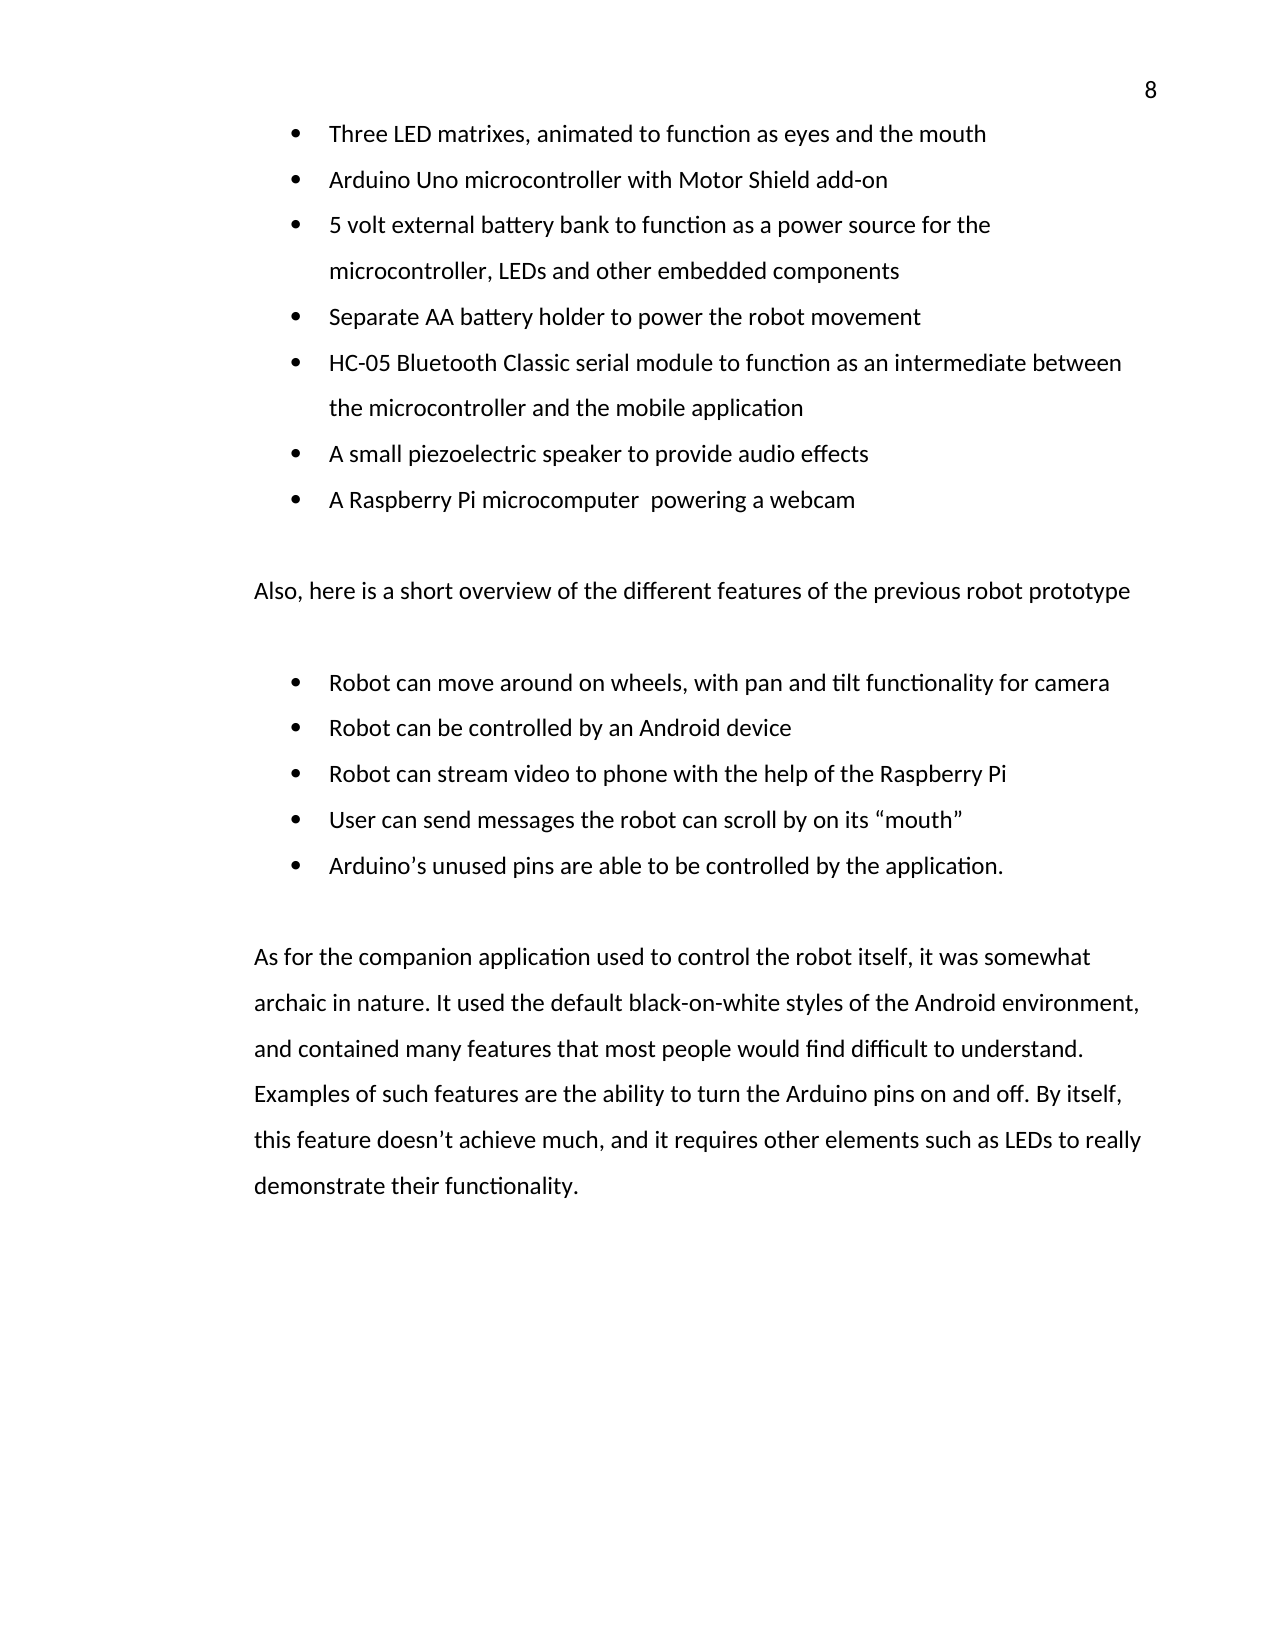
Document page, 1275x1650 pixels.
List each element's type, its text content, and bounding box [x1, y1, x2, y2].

list Separate AA battery holder to power the robot movement [291, 301, 1157, 332]
list Robot can be controlled by an Android device [291, 713, 1157, 743]
list Arduino’s unused pins are able to be controlled by the application. [291, 850, 1157, 880]
text Also, here is a short overview of the different features of the previous robot prototype [254, 575, 1157, 606]
list Arduino Uno microcontroller with Motor Shield add-on [291, 164, 1157, 194]
list Three LED matrixes, animated to function as eyes and the mouth [291, 118, 1157, 149]
list Robot can stream video to phone with the help of the Raspberry Pi [291, 758, 1157, 789]
list Robot can move around on wheels, with pan and tilt functionality for camera [291, 667, 1157, 697]
list A small piezoelectric speaker to provide audio effects [291, 438, 1157, 469]
list HC-05 Bluetooth Classic serial module to function as an intermediate between the microcontroller and the mobile application [291, 347, 1157, 423]
list 5 volt external battery bank to function as a power source for the microcontroller, LEDs and other embedded components [291, 209, 1157, 286]
list User can send messages the robot can scroll by on its “mouth” [291, 804, 1157, 834]
text As for the companion application used to control the robot itself, it was somewhat archaic in nature. It used the default black-on-white styles of the Android environment, and contained many features that most people would find difficult to understand. Examples of such features are the ability to turn the Arduino pins on and off. By itself, this feature doesn’t achieve much, and it requires other elements such as LEDs to really demonstrate their functionality. [254, 941, 1157, 1200]
list A Raspberry Pi microcomputer powering a webcam [291, 484, 1157, 514]
